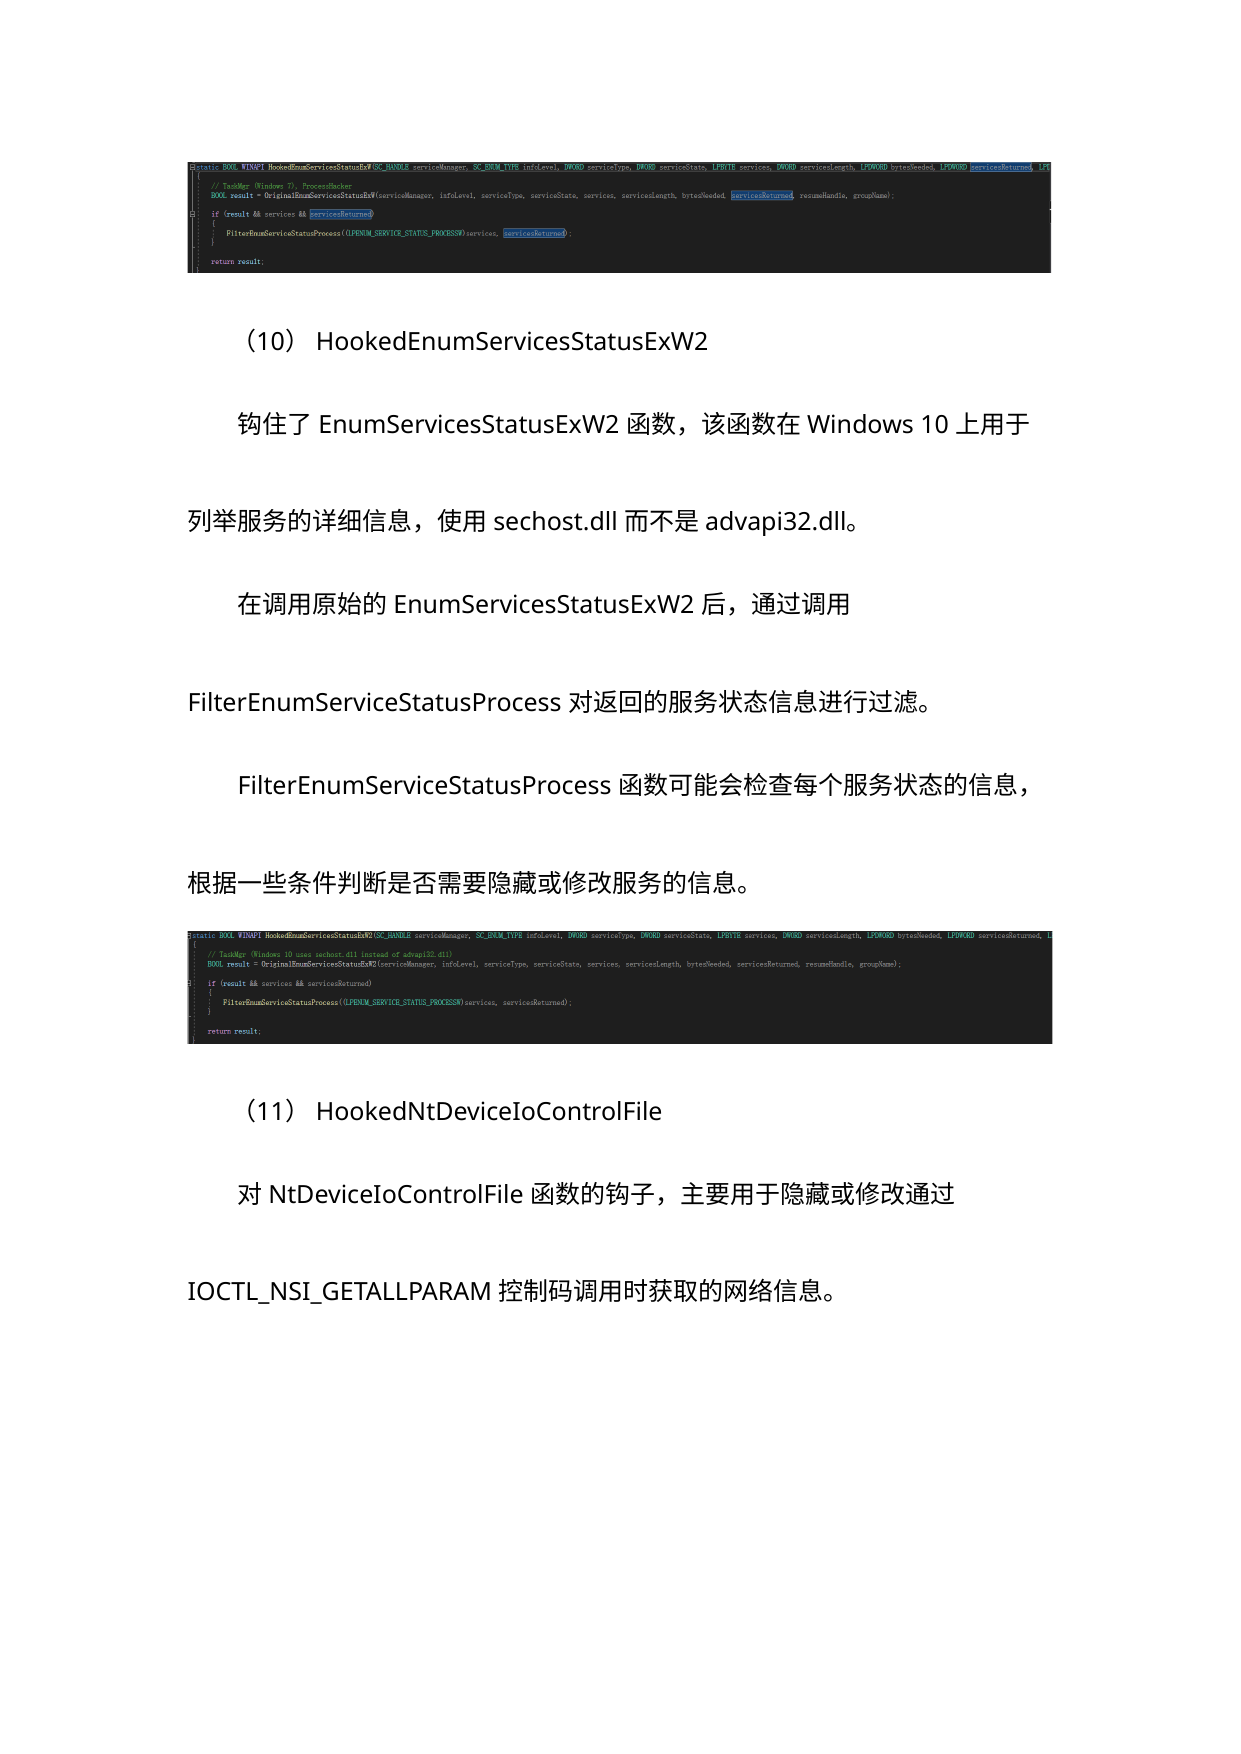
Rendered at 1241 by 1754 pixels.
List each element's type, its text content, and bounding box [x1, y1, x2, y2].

picture [187, 931, 1053, 1044]
list 在调用原始的 EnumServicesStatusExW2 后，通过调用 FilterEnumServiceStatusProcess 对返回的服务状态信息进行过滤。 [187, 571, 1053, 733]
list HookedEnumServicesStatusExW2 [231, 307, 1053, 372]
picture [187, 162, 1052, 273]
list 钩住了 EnumServicesStatusExW2 函数，该函数在 Windows 10 上用于列举服务的详细信息，使用 sechost.dll 而不是 advapi32.dll。 [187, 390, 1053, 552]
list HookedNtDeviceIoControlFile [231, 1077, 1053, 1142]
list FilterEnumServiceStatusProcess 函数可能会检查每个服务状态的信息，根据一些条件判断是否需要隐藏或修改服务的信息。 [187, 751, 1053, 914]
list 对 NtDeviceIoControlFile 函数的钩子，主要用于隐藏或修改通过 IOCTL_NSI_GETALLPARAM 控制码调用时获取的网络信息。 [187, 1160, 1053, 1322]
